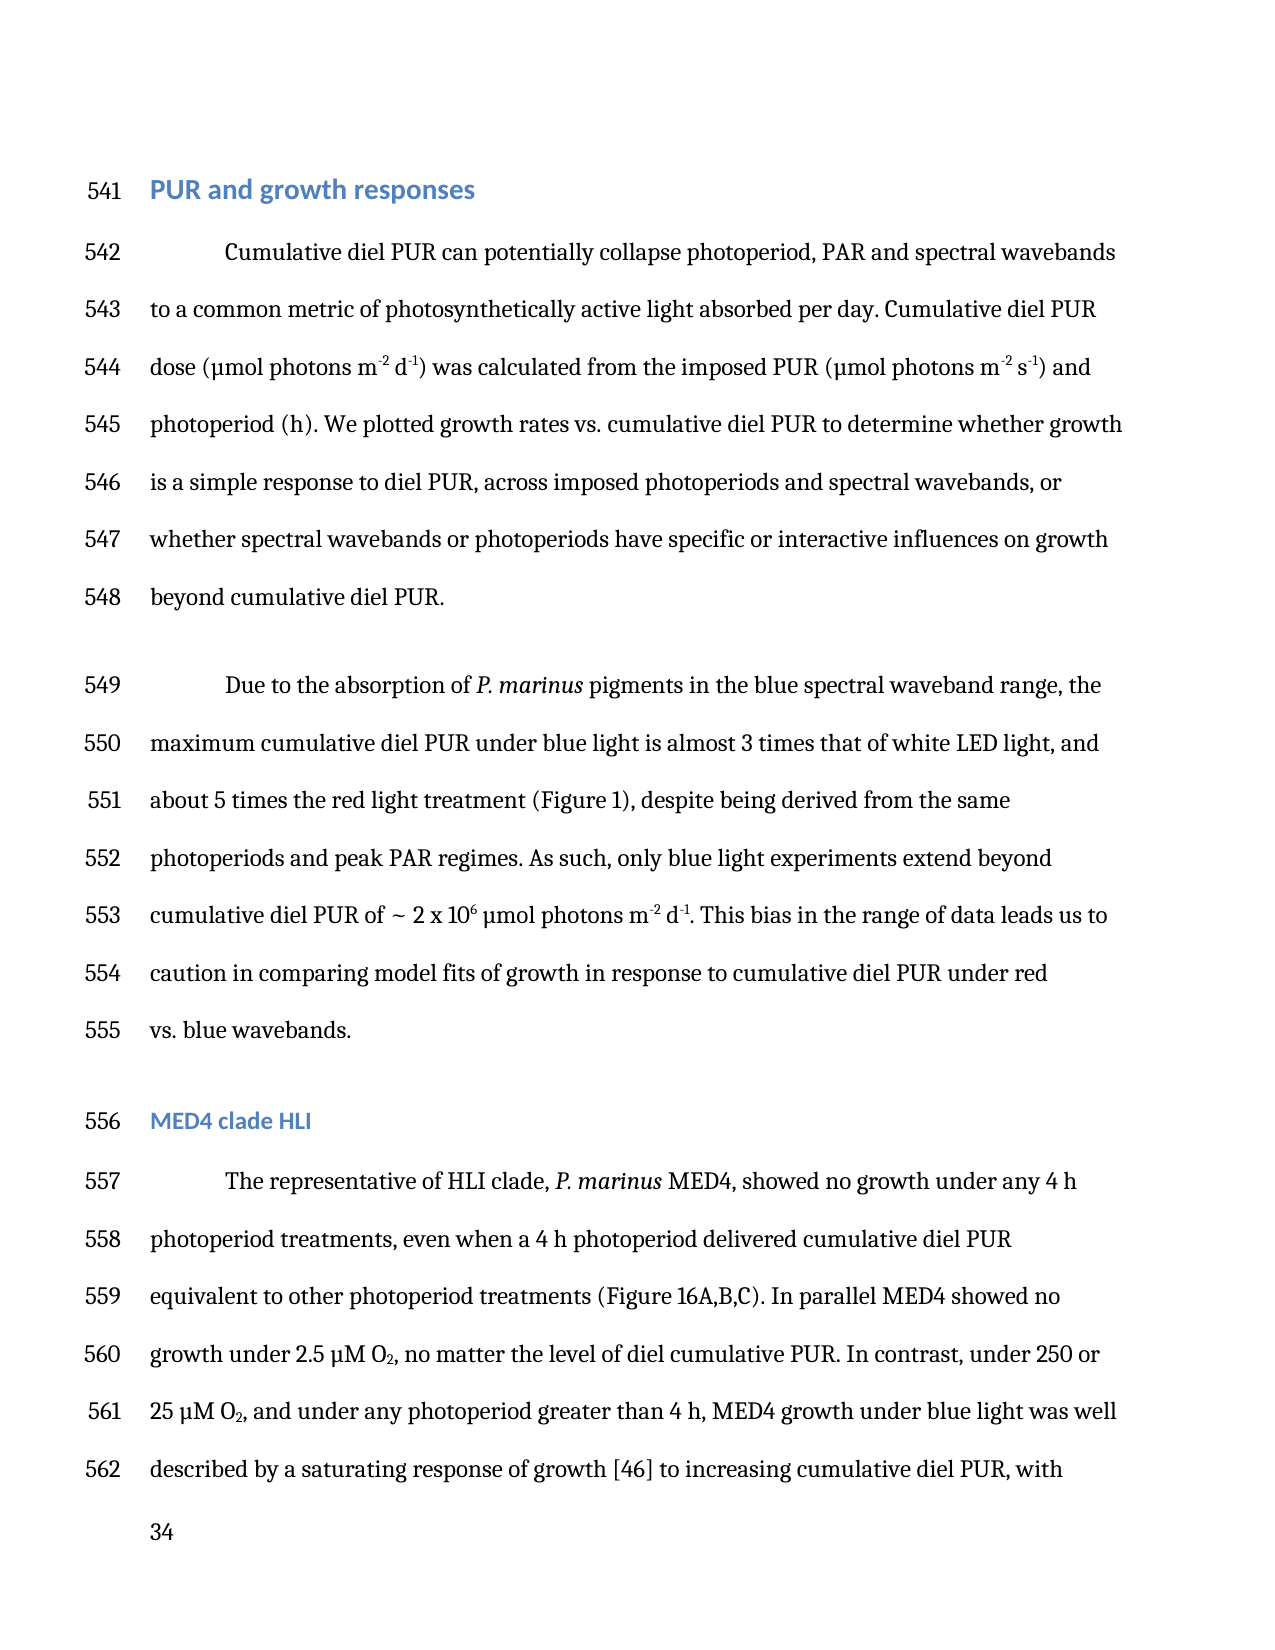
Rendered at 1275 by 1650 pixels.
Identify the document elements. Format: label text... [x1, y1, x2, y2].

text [150, 1167, 1125, 1483]
subtitle MED4 clade HLI [150, 1105, 1125, 1136]
text Due to the absorption of P. marinus pigments in the blue spectral waveband range, the maximum cumulative diel PUR under blue light is almost 3 times that of white LED light, and about 5 times the red light treatment (Figure 1), despite being derived from the same photoperiods and peak PAR regimes. As such, only blue light experiments extend beyond cumulative diel PUR of ~ 2 x 106 µmol photons m-2 d-1. This bias in the range of data leads us to caution in comparing model fits of growth in response to cumulative diel PUR under red vs. blue wavebands. [150, 671, 1125, 1045]
subtitle PUR and growth responses [150, 171, 1125, 206]
text Cumulative diel PUR can potentially collapse photoperiod, PAR and spectral wavebands to a common metric of photosynthetically active light absorbed per day. Cumulative diel PUR dose (µmol photons m-2 d-1) was calculated from the imposed PUR (µmol photons m-2 s-1) and photoperiod (h). We plotted growth rates vs. cumulative diel PUR to determine whether growth is a simple response to diel PUR, across imposed photoperiods and spectral wavebands, or whether spectral wavebands or photoperiods have specific or interactive influences on growth beyond cumulative diel PUR. [150, 238, 1125, 611]
